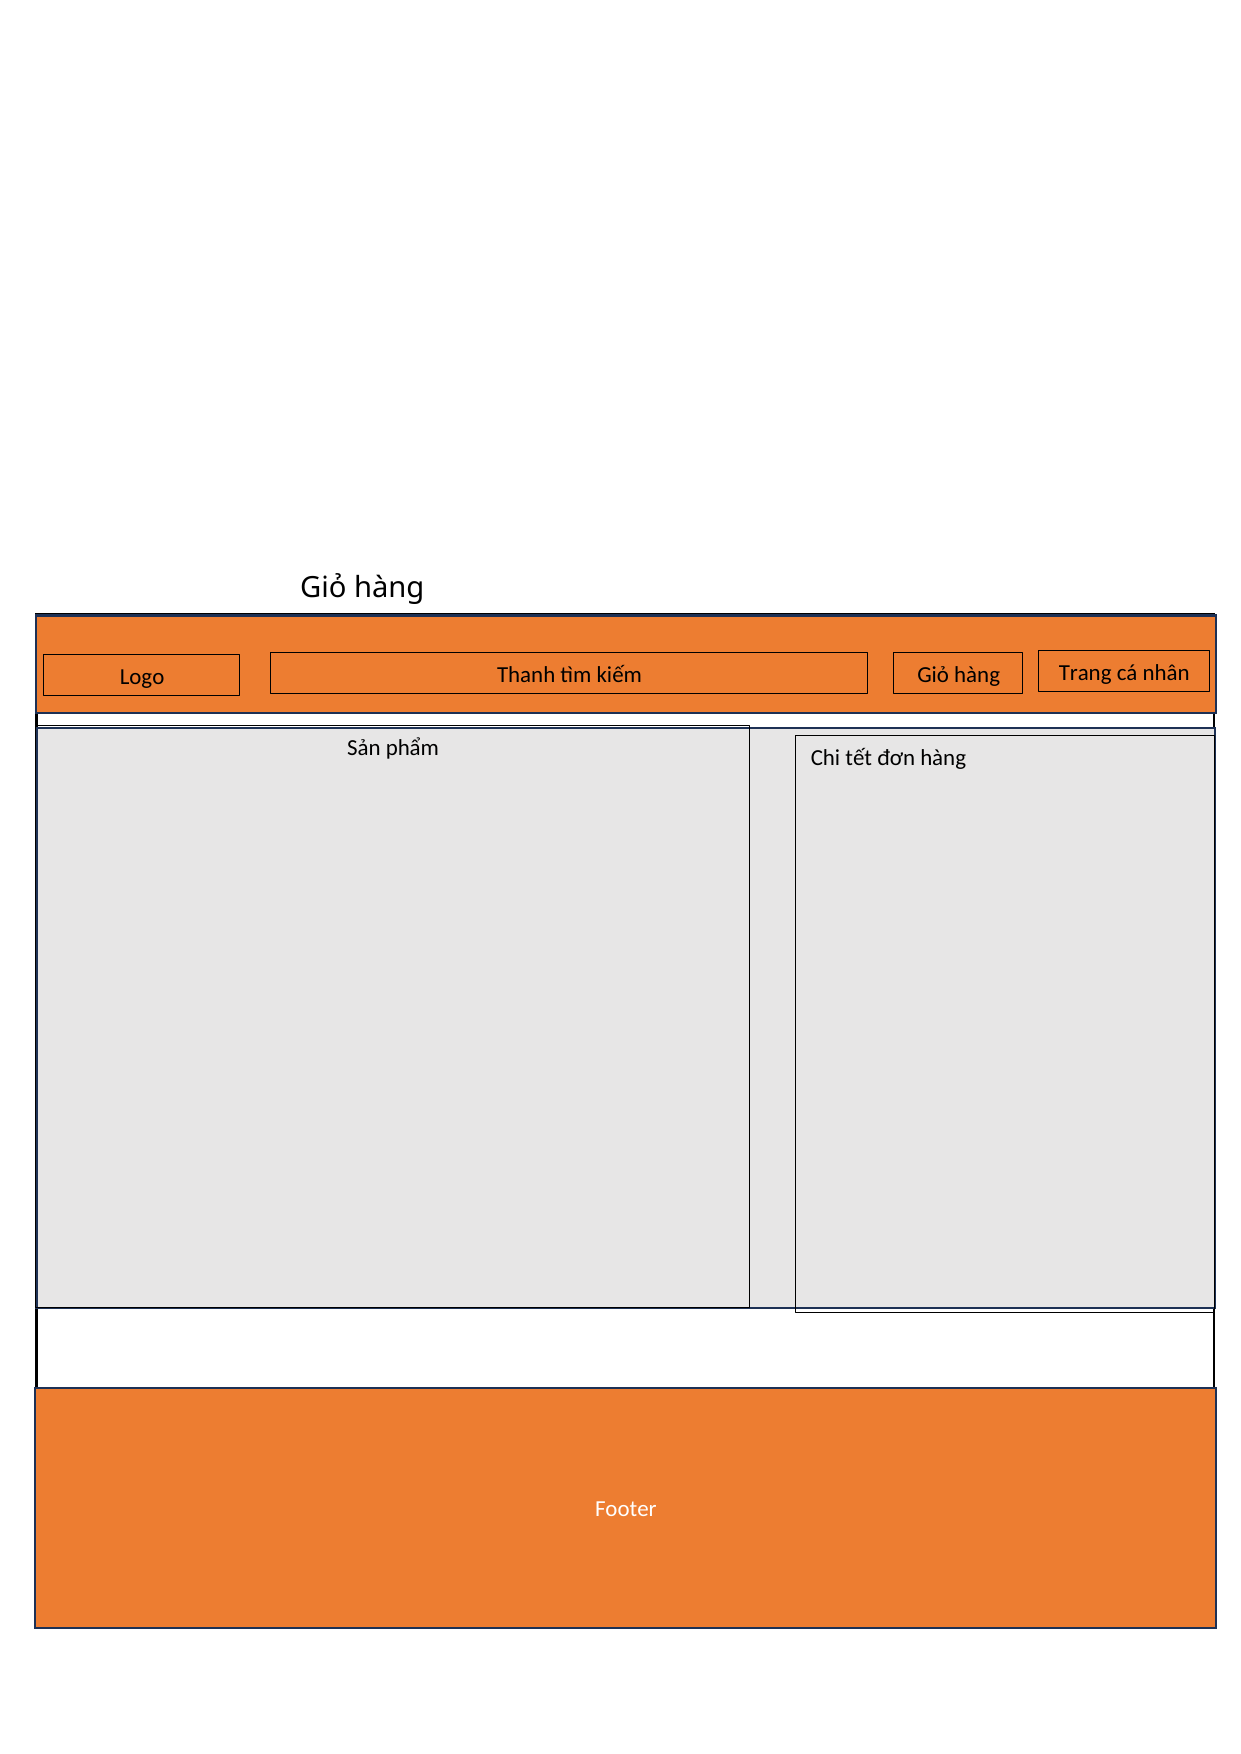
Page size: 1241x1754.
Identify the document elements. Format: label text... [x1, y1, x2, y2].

list Giỏ hàng [300, 566, 1090, 606]
